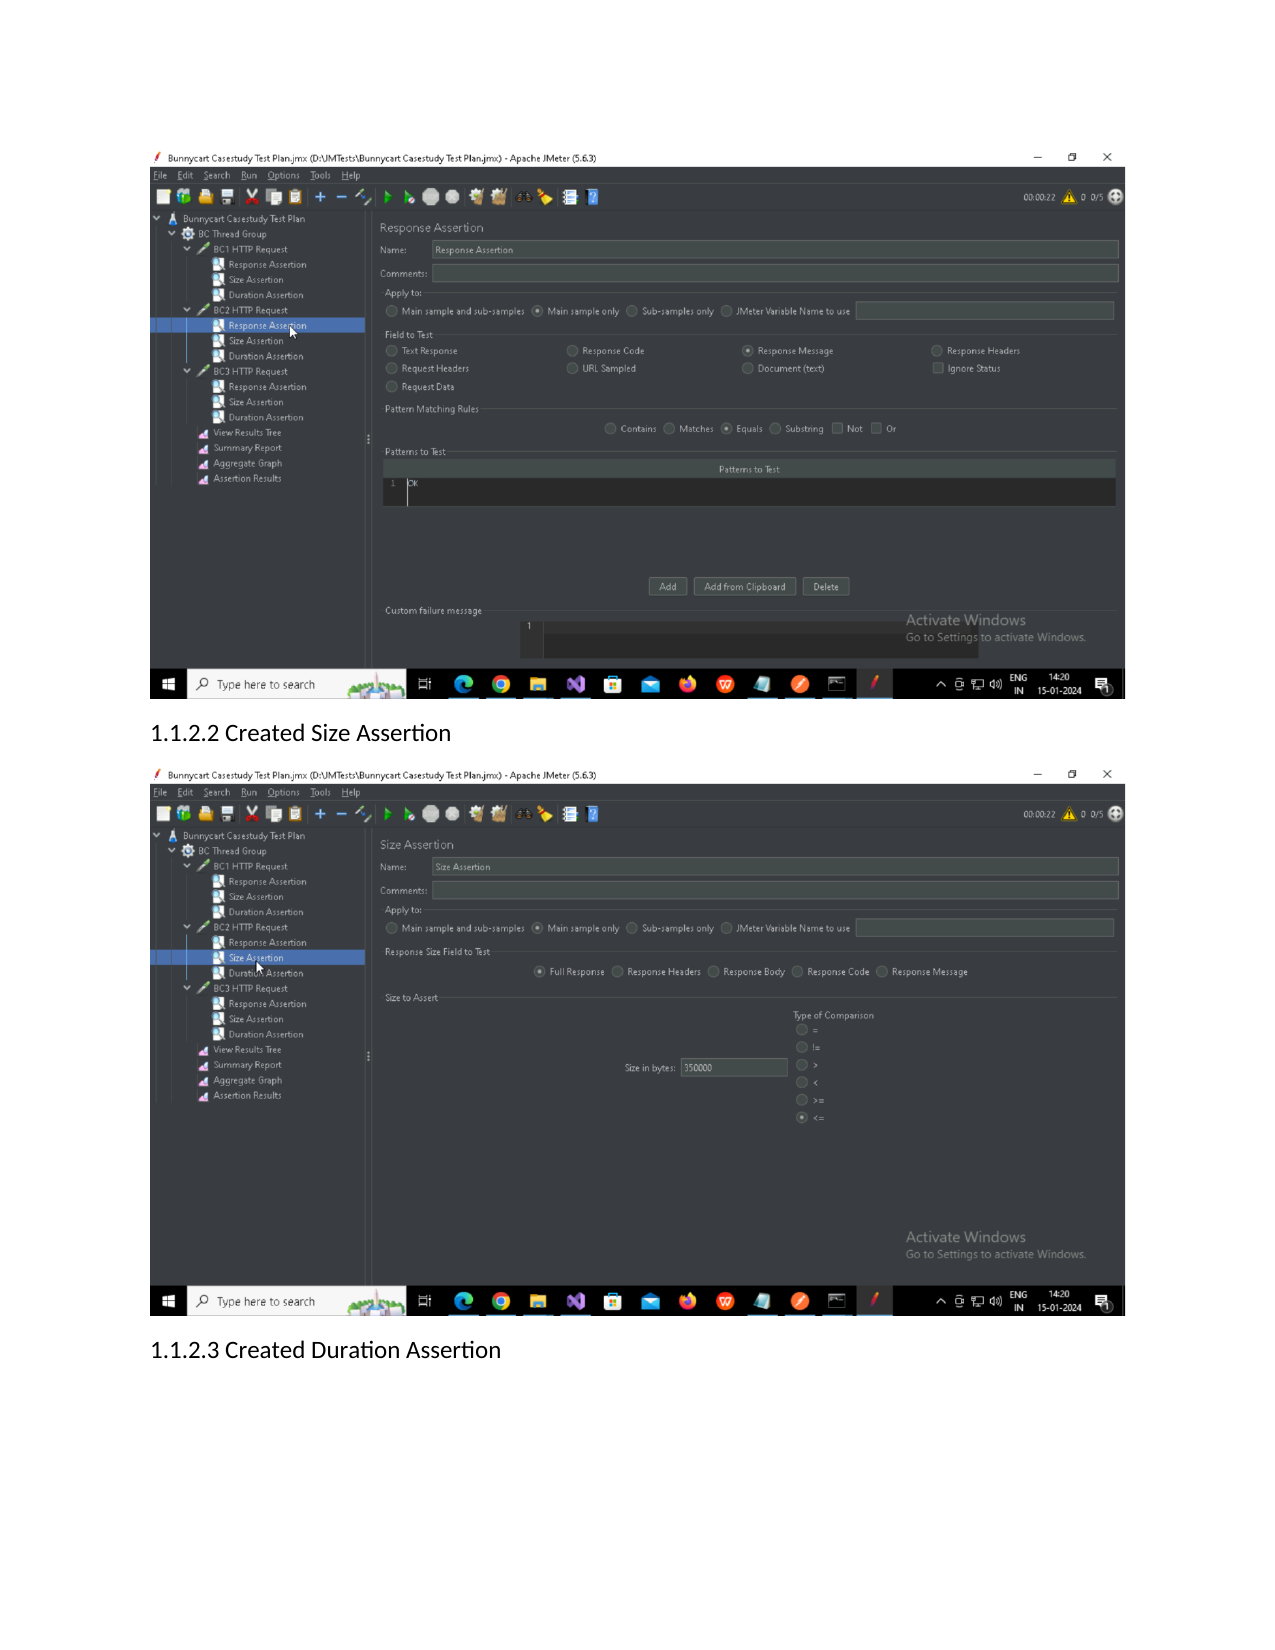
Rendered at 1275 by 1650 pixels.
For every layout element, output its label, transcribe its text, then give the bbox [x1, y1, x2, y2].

picture [150, 767, 1125, 1316]
list Created Size Assertion [150, 717, 1125, 748]
list Created Duration Assertion [150, 1334, 1125, 1365]
picture [150, 150, 1125, 699]
